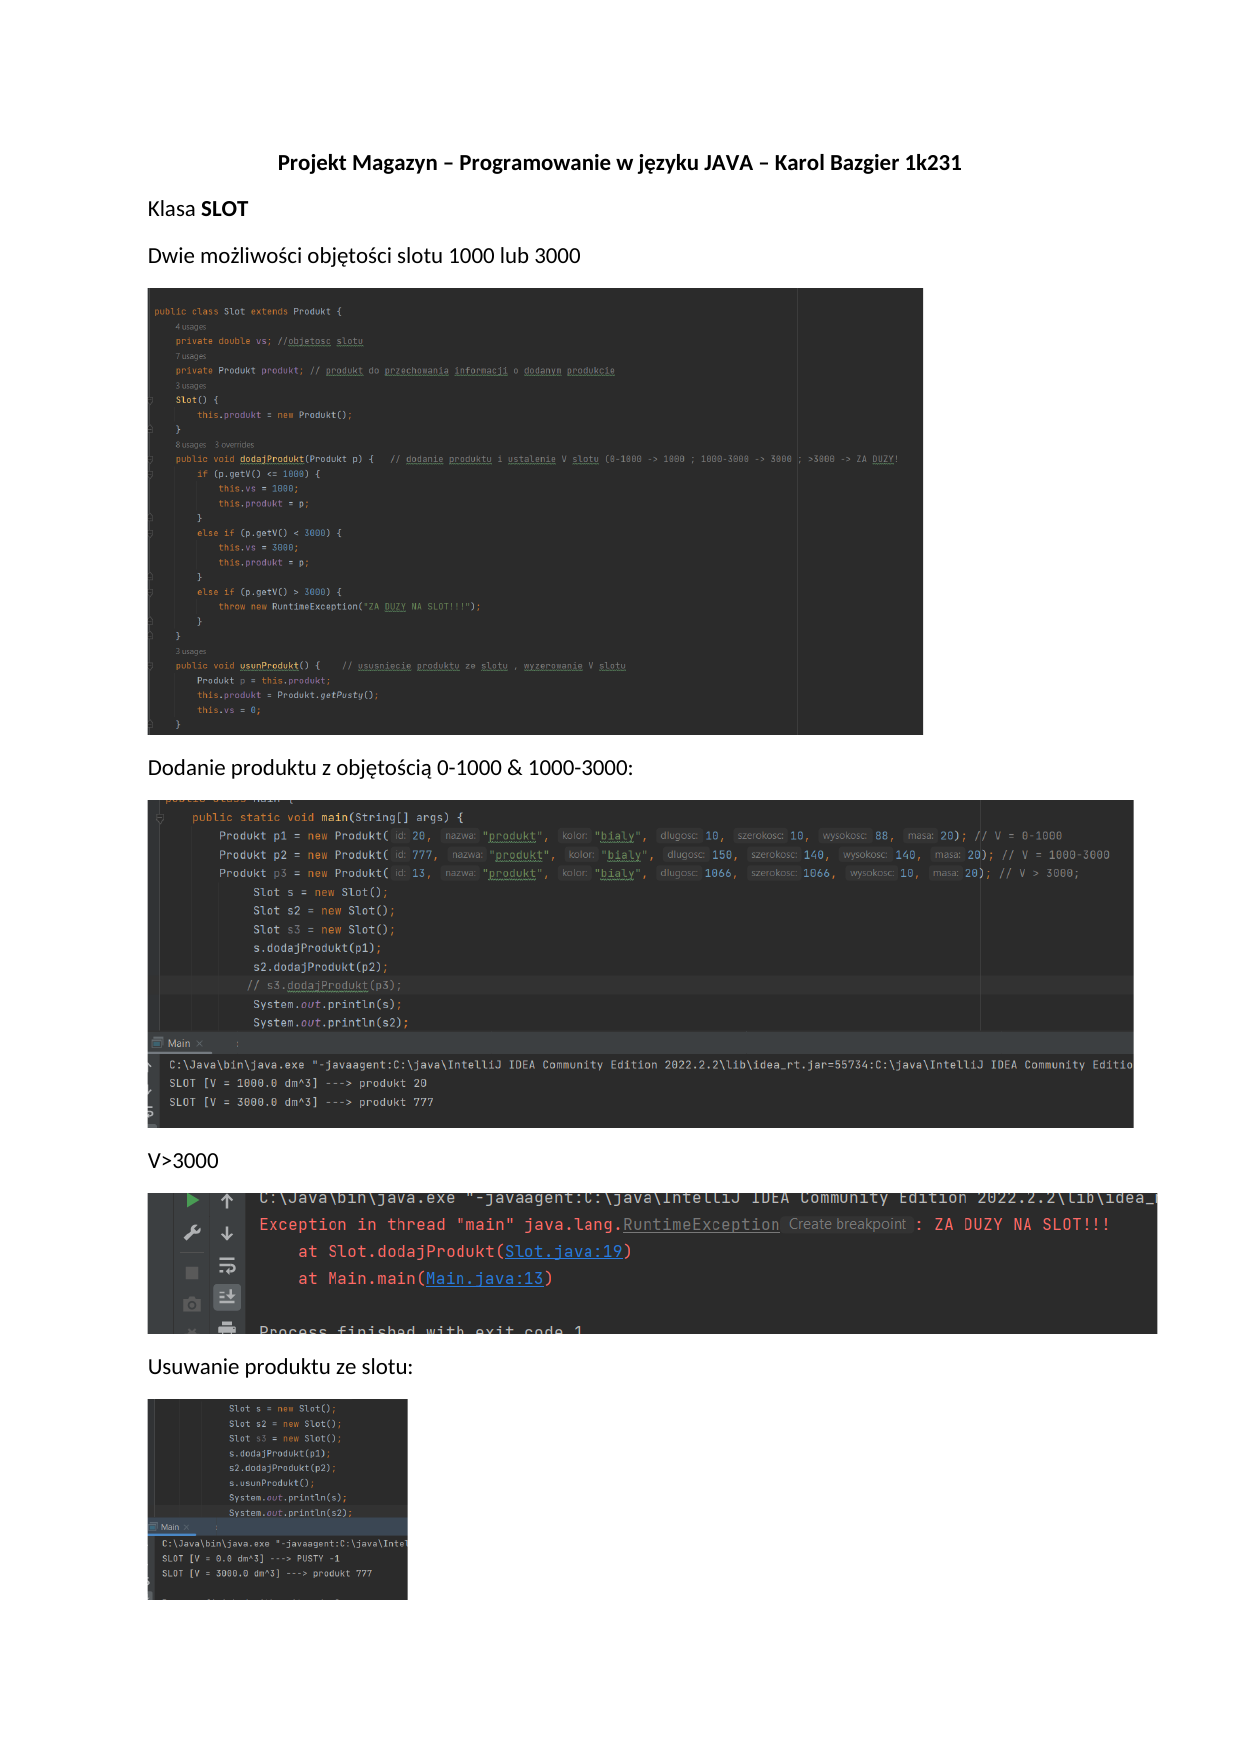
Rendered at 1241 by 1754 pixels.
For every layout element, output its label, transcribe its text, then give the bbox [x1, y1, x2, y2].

text Projekt Magazyn – Programowanie w języku JAVA – Karol Bazgier 1k231 [148, 148, 1093, 176]
picture [147, 1193, 1158, 1334]
text V>3000 [148, 1147, 1093, 1174]
text Klasa SLOT [148, 194, 1093, 222]
picture [147, 288, 924, 735]
picture [147, 1399, 408, 1600]
text Dwie możliwości objętości slotu 1000 lub 3000 [148, 241, 1093, 269]
text Usuwanie produktu ze slotu: [148, 1352, 1093, 1380]
text Dodanie produktu z objętością 0-1000 & 1000-3000: [148, 753, 1093, 781]
picture [147, 800, 1134, 1128]
